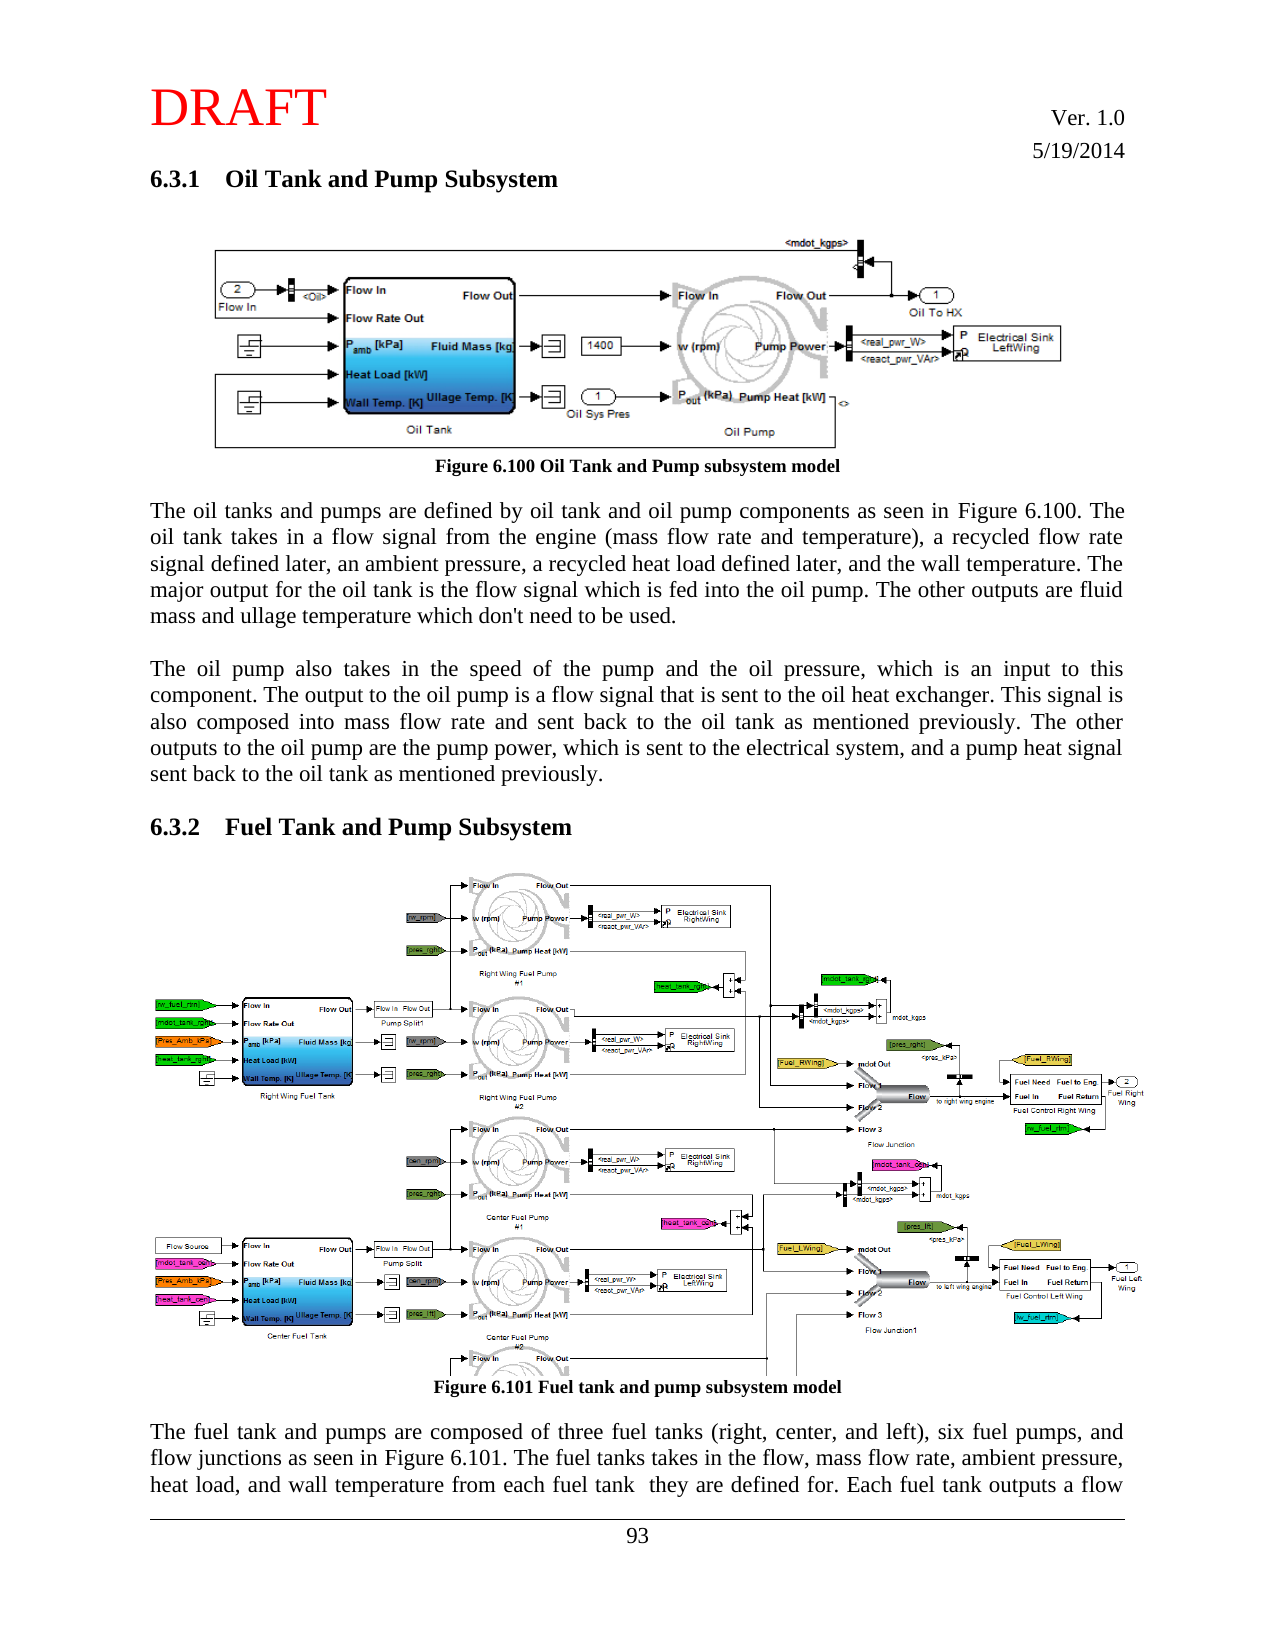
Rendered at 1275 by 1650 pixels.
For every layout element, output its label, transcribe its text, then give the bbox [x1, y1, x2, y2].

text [150, 1418, 1125, 1497]
subtitle Fuel Tank and Pump Subsystem [150, 812, 1125, 841]
picture [207, 223, 1068, 455]
subtitle Oil Tank and Pump Subsystem [150, 164, 1125, 192]
text The oil pump also takes in the speed of the pump and the oil pressure, which is an input to this component. The output to the oil pump is a flow signal that is sent to the oil heat exchanger. This signal is also composed into mass flow rate and sent back to the oil tank as mentioned previously. The other outputs to the oil pump are the pump power, which is sent to the electrical system, and a pump heat signal sent back to the oil tank as mentioned previously. [150, 655, 1125, 787]
picture [150, 871, 1146, 1376]
